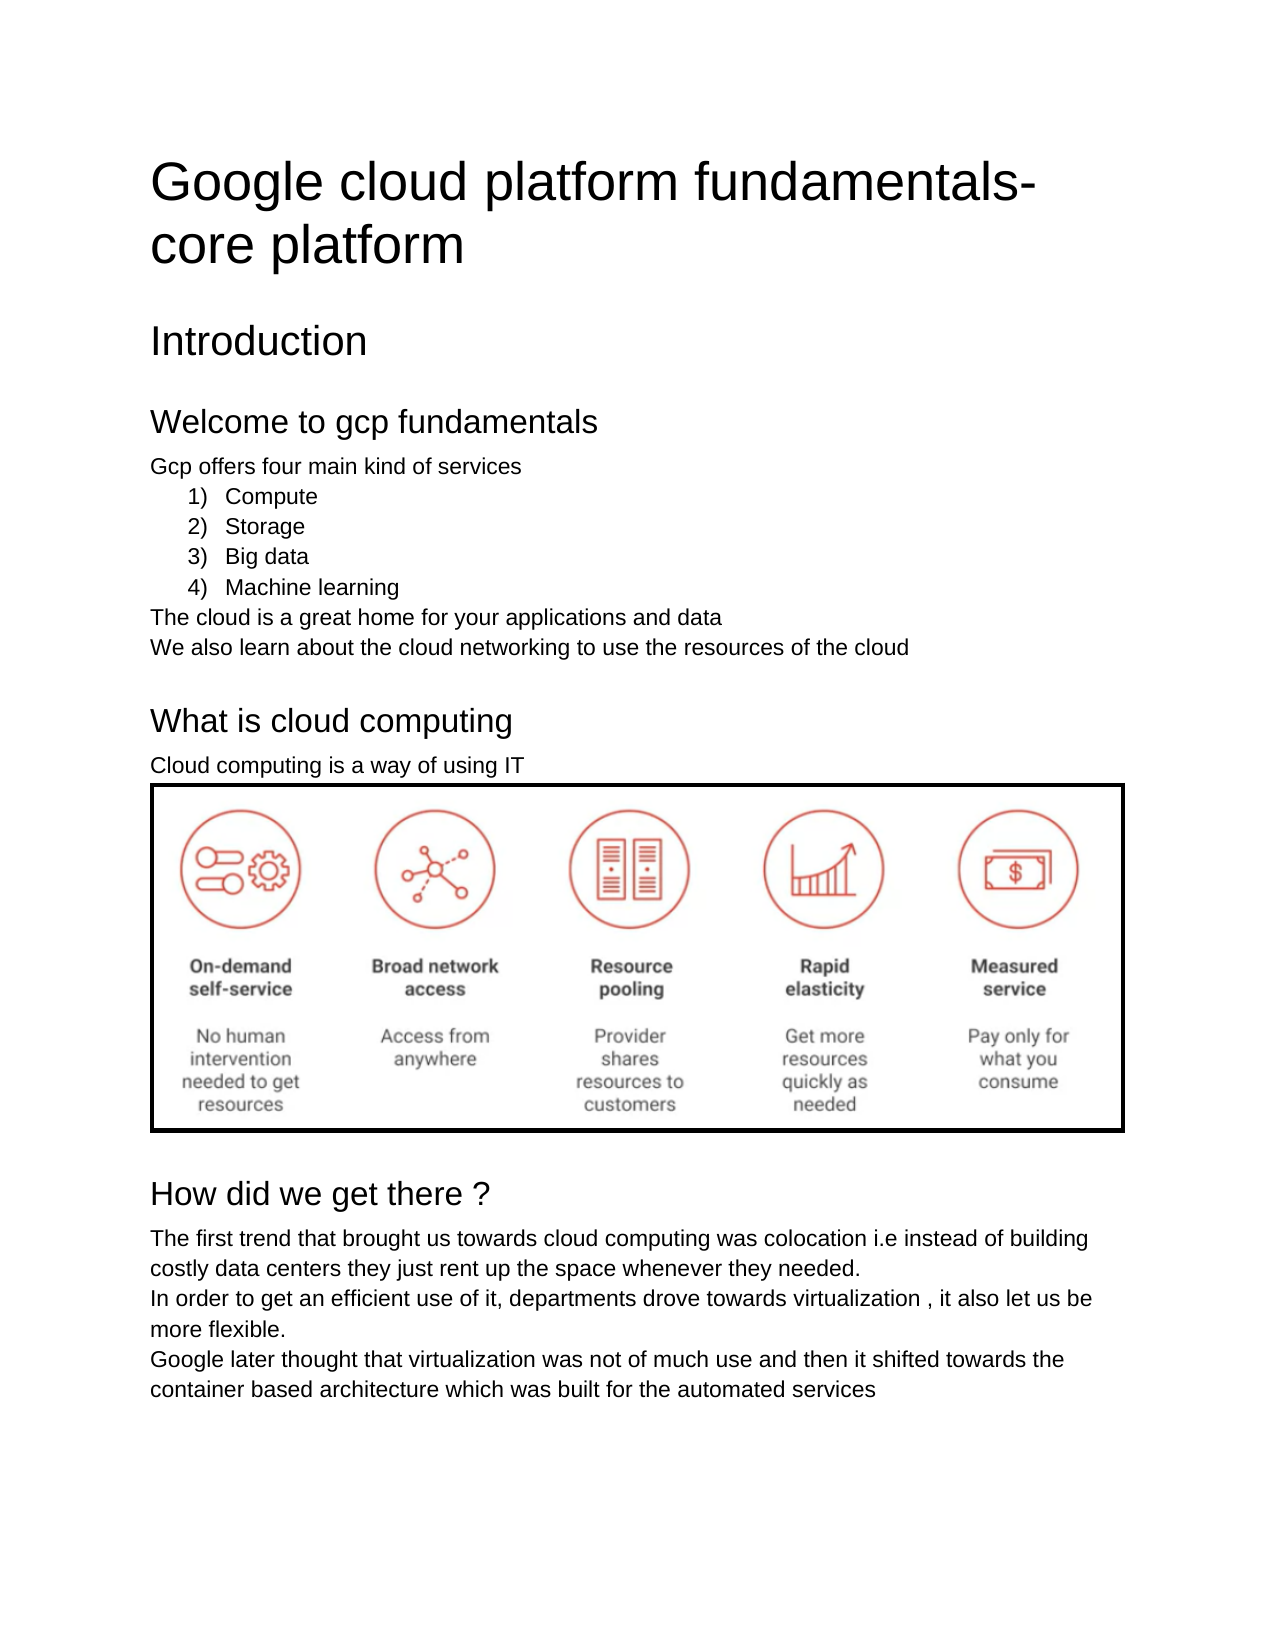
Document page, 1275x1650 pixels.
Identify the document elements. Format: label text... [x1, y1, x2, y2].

subtitle Introduction [150, 316, 1125, 364]
text In order to get an efficient use of it, departments drove towards virtualization , it also let us be more flexible. [150, 1285, 1125, 1342]
text We also learn about the cloud networking to use the resources of the cloud [150, 634, 1125, 660]
list Storage [187, 513, 1125, 539]
text The cloud is a great home for your applications and data [150, 604, 1125, 630]
subtitle Welcome to gcp fundamentals [150, 402, 1125, 440]
list Machine learning [187, 573, 1125, 600]
text The first trend that brought us towards cloud computing was colocation i.e instead of building costly data centers they just rent up the space whenever they needed. [150, 1225, 1125, 1282]
list Big data [187, 543, 1125, 569]
subtitle What is cloud computing [150, 702, 1125, 740]
list Compute [187, 483, 1125, 509]
subtitle How did we get there ? [150, 1174, 1125, 1212]
text Google later thought that virtualization was not of much use and then it shifted towards the container based architecture which was built for the automated services [150, 1346, 1125, 1402]
picture [154, 787, 1121, 1128]
title Google cloud platform fundamentals-core platform [150, 150, 1125, 274]
text Cloud computing is a way of using IT [150, 752, 1125, 779]
text Gcp offers four main kind of services [150, 453, 1125, 479]
